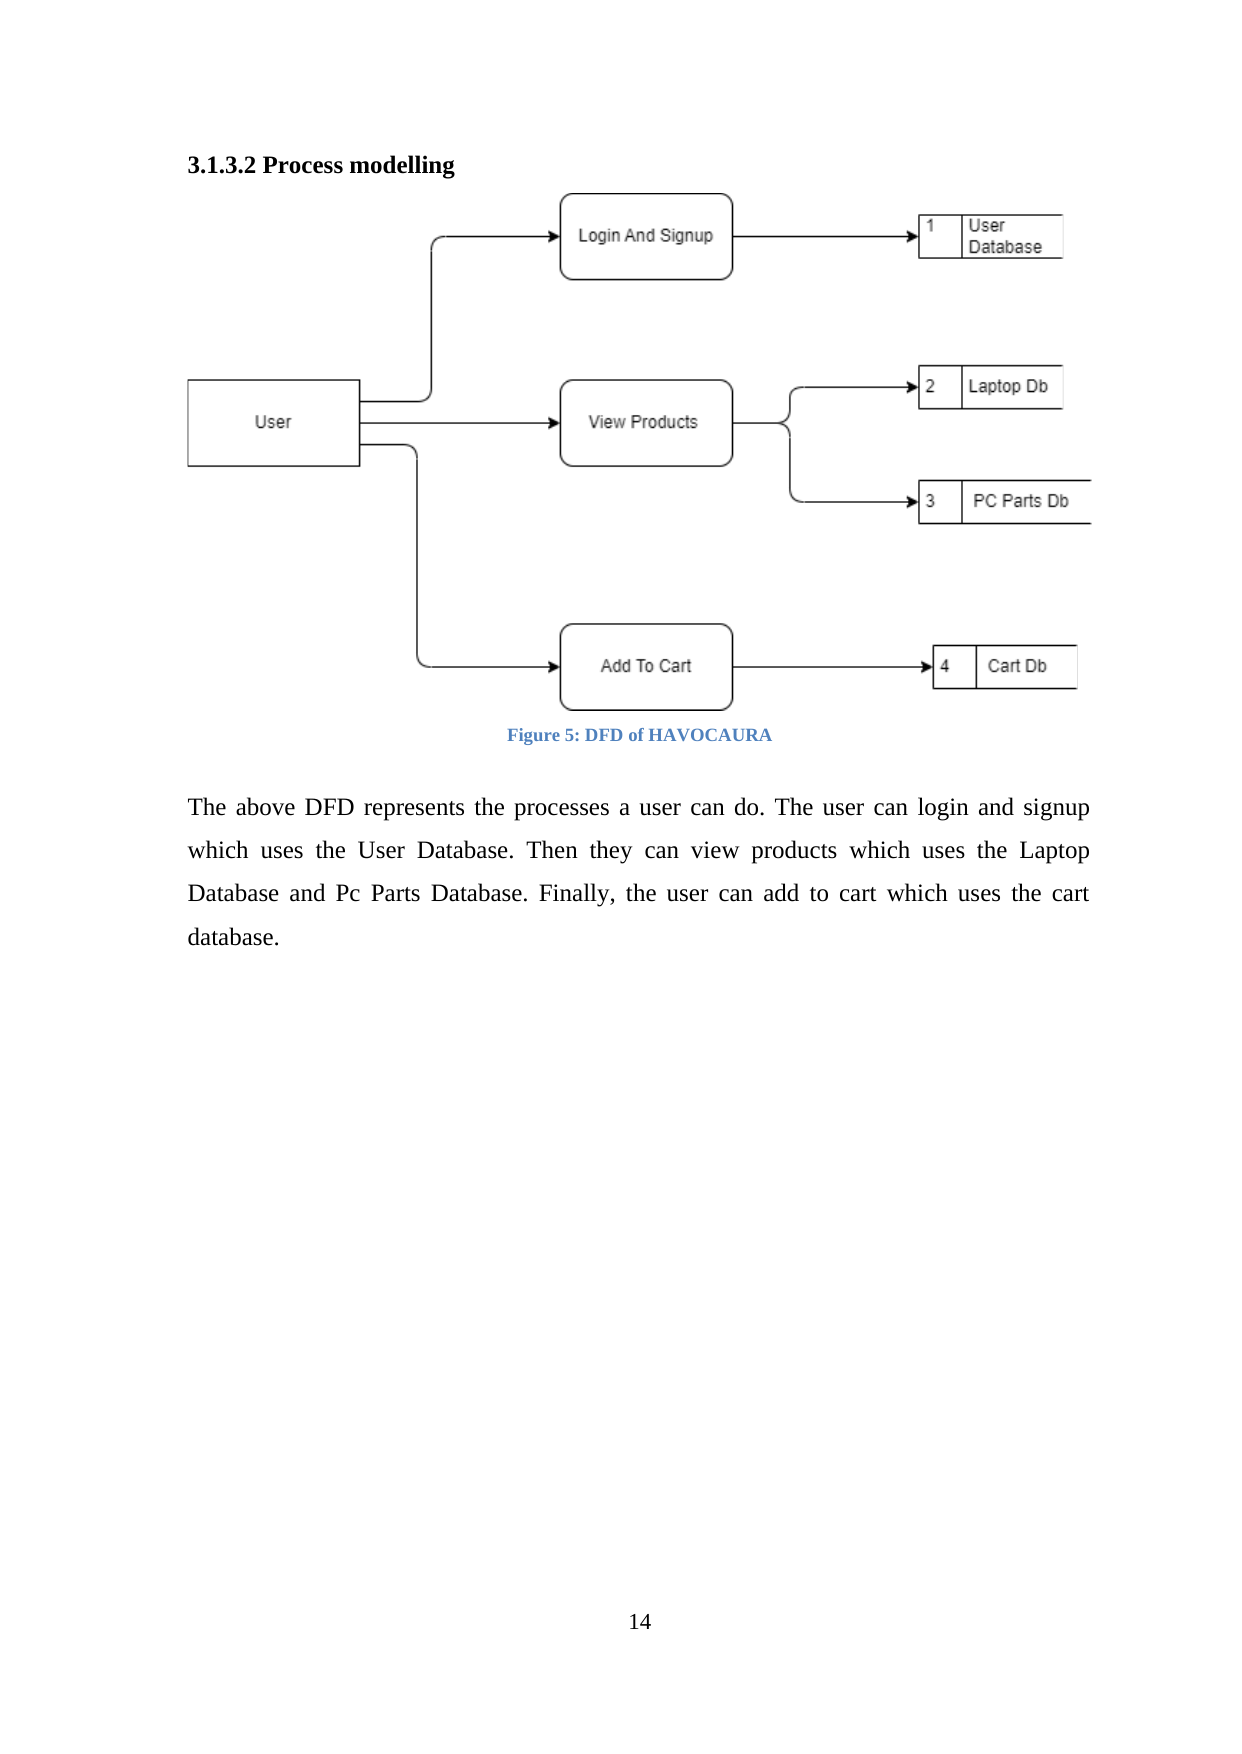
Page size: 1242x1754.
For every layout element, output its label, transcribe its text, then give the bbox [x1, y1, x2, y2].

text The above DFD represents the processes a user can do. The user can login and signup which uses the User Database. Then they can view products which uses the Laptop Database and Pc Parts Database. Finally, the user can add to cart which uses the cart database. [187, 792, 1092, 950]
picture [187, 193, 1092, 711]
subtitle 3.1.3.2 Process modelling [187, 150, 1092, 179]
